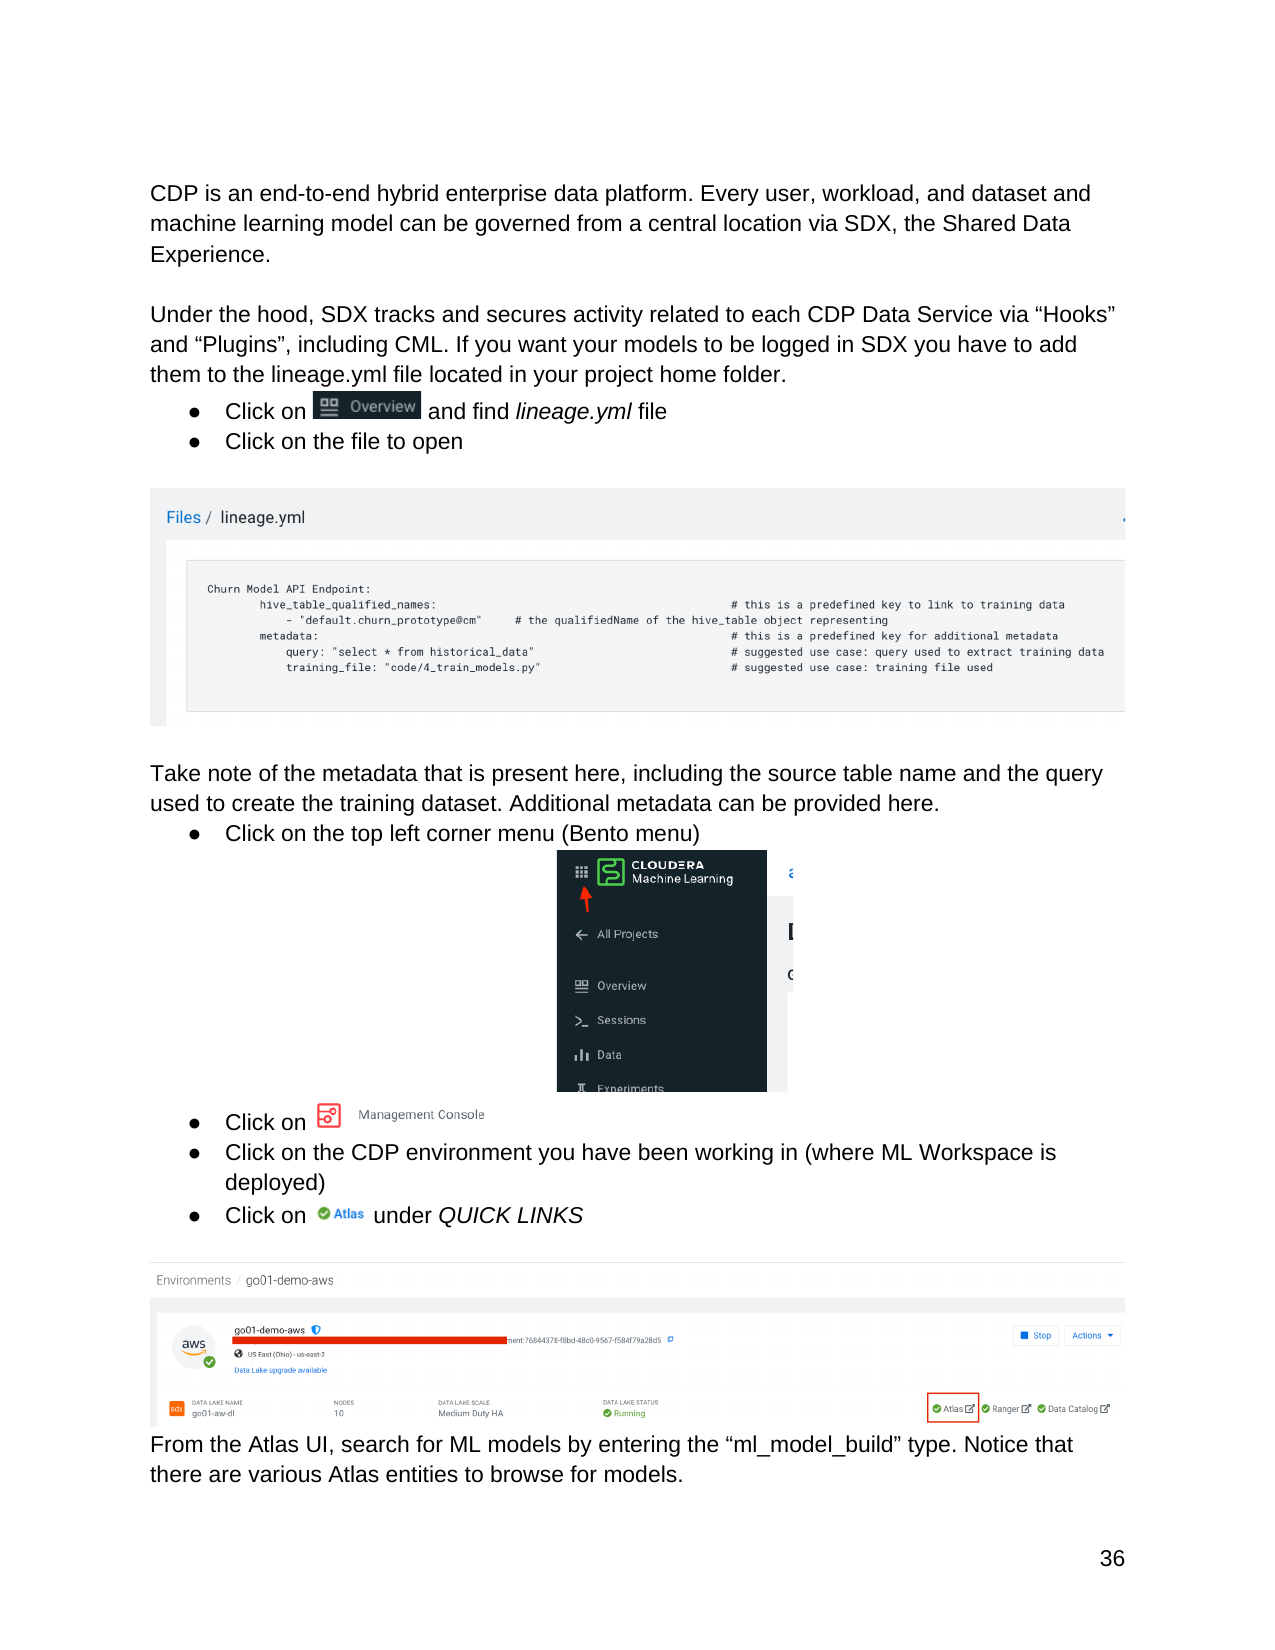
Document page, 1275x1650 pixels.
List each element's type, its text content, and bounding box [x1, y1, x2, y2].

list Click on the top left corner menu (Bento menu) [187, 820, 1125, 847]
list Click on the CDP environment you have been working in (where ML Workspace is deployed) [187, 1139, 1125, 1196]
picture [150, 1262, 1125, 1427]
picture [312, 1199, 367, 1224]
list Click on [187, 1095, 1125, 1135]
picture [556, 850, 794, 1092]
list Click on and find lineage.yml file [187, 392, 1125, 424]
picture [312, 1095, 492, 1131]
picture [150, 488, 1125, 726]
text Under the hood, SDX tracks and secures activity related to each CDP Data Service via “Hooks” and “Plugins”, including CML. If you want your models to be logged in SDX you have to add them to the lineage.yml file located in your project home folder. [150, 301, 1125, 388]
list Click on under QUICK LINKS [187, 1199, 1125, 1228]
list Click on the file to open [187, 428, 1125, 454]
picture [312, 391, 422, 419]
text Take note of the metadata that is present here, including the source table name and the query used to create the training dataset. Additional metadata can be provided here. [150, 760, 1125, 816]
text CDP is an end-to-end hybrid enterprise data platform. Every user, workload, and dataset and machine learning model can be governed from a central location via SDX, the Shared Data Experience. [150, 180, 1125, 267]
text From the Atlas UI, search for ML models by entering the “ml_model_build” type. Notice that there are various Atlas entities to browse for models. [150, 1431, 1125, 1487]
